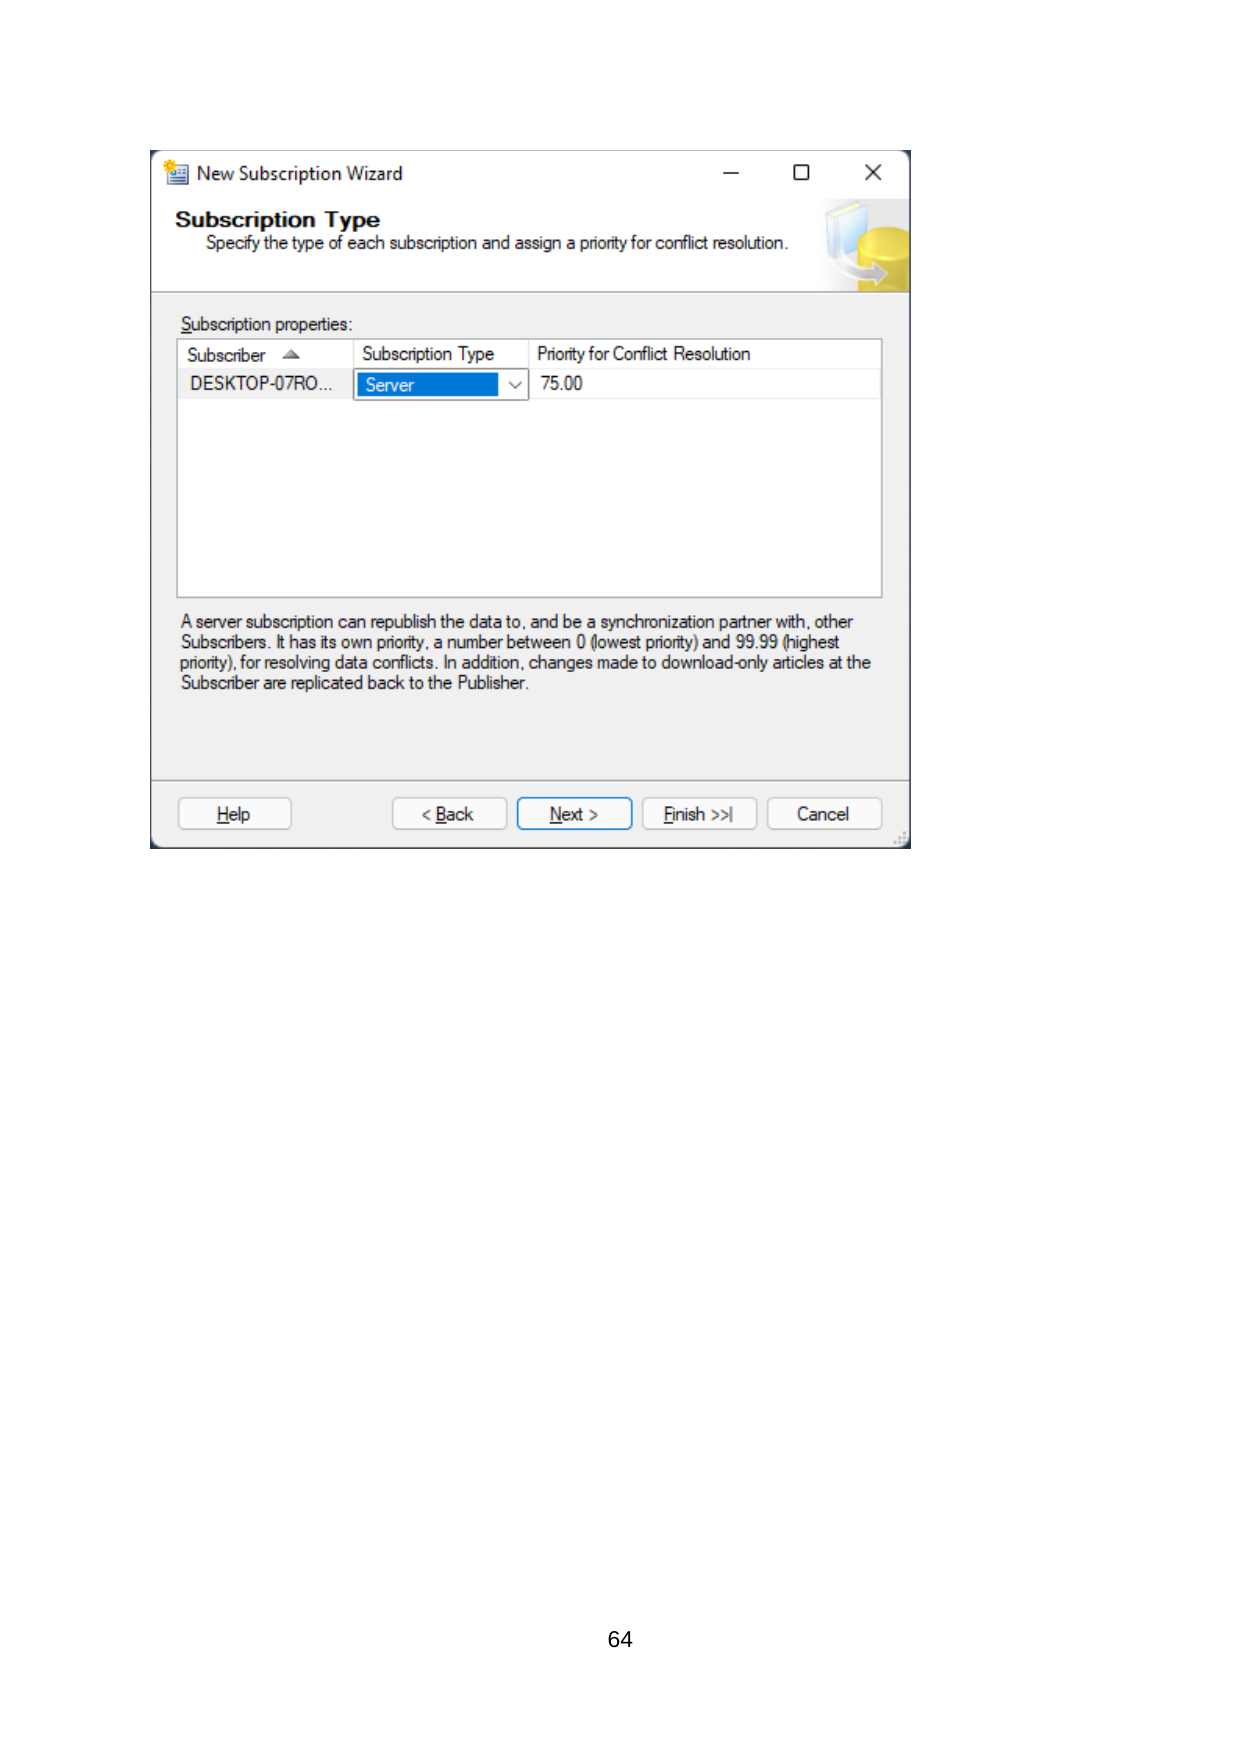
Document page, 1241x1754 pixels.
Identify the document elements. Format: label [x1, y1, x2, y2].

picture [150, 150, 911, 849]
